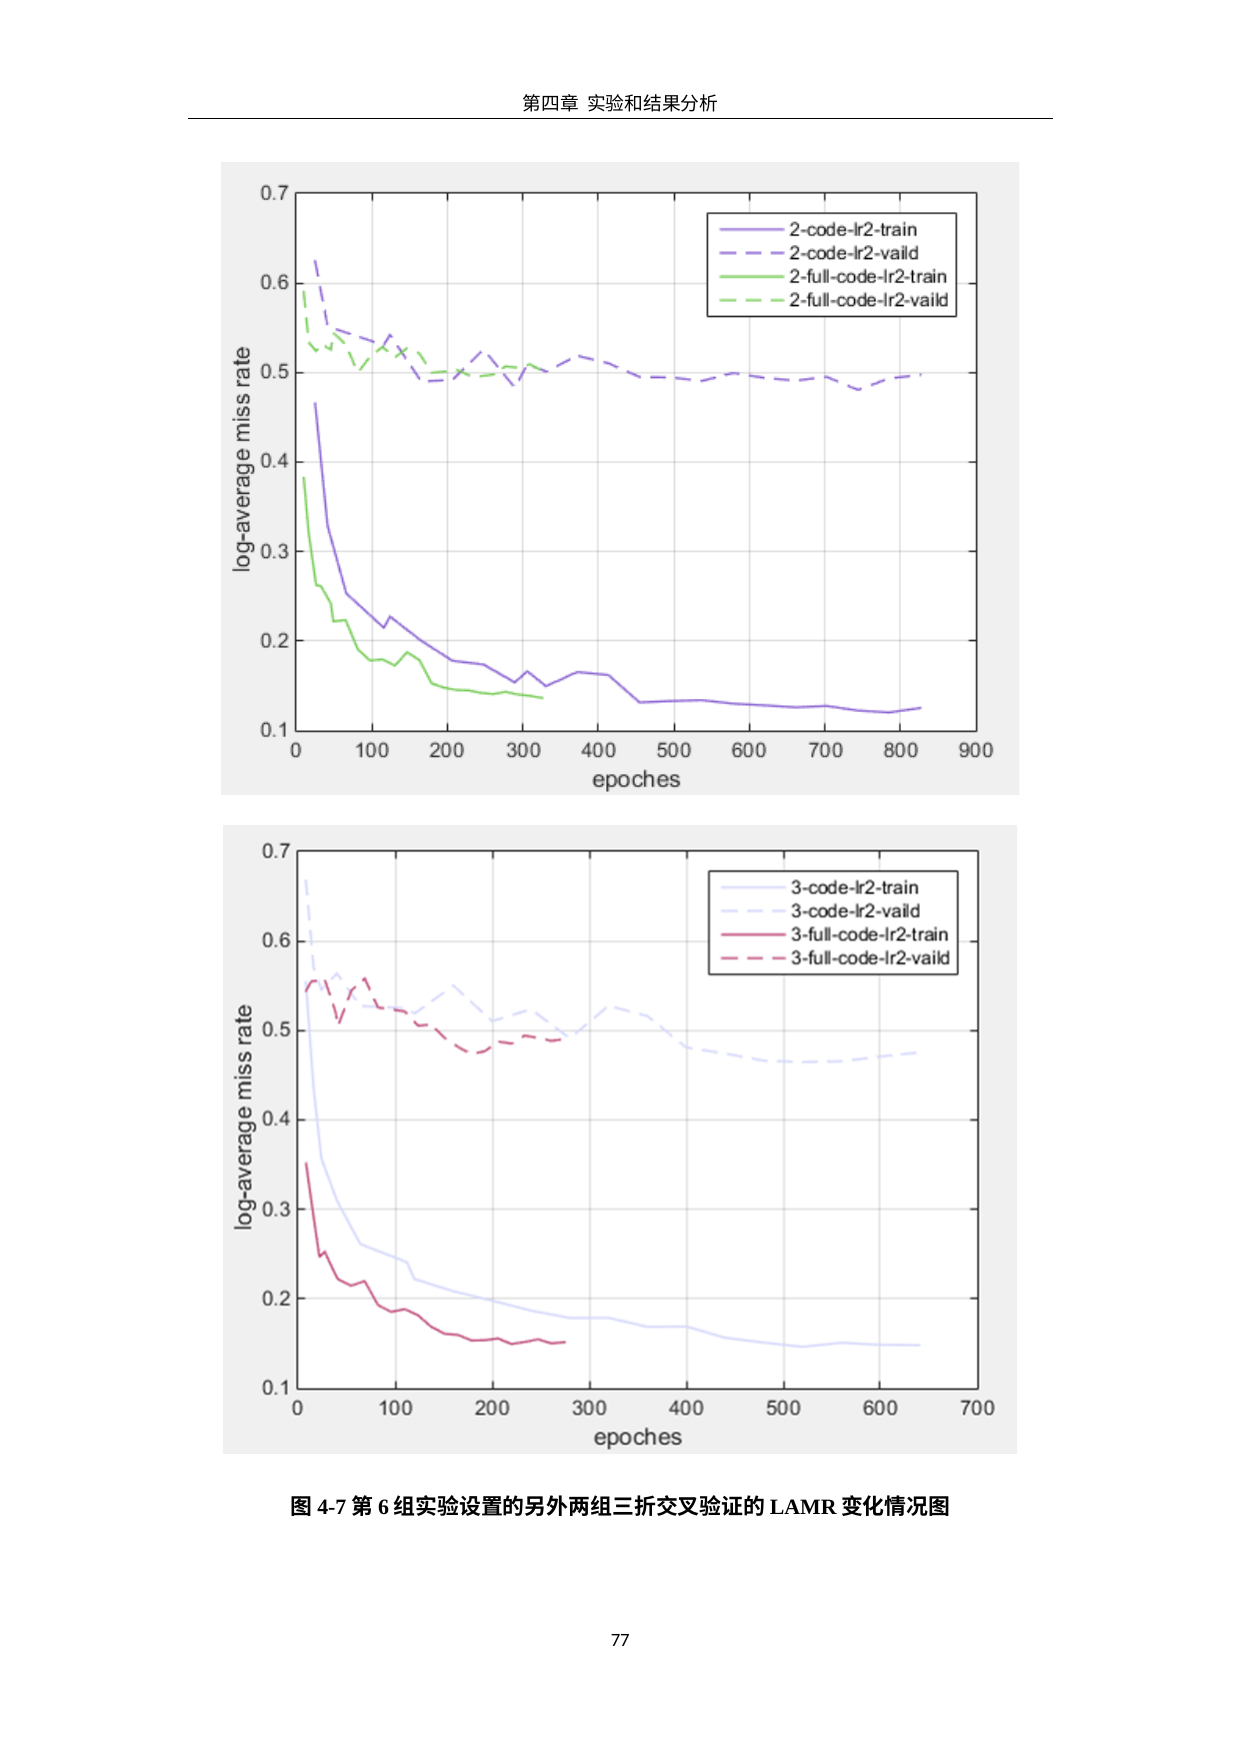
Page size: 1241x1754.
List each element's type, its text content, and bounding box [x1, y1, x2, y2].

picture [221, 162, 1020, 795]
picture [223, 825, 1018, 1454]
text 图 4-7 第6组实验设置的另外两组三折交叉验证的LAMR变化情况图 [187, 1489, 1053, 1521]
